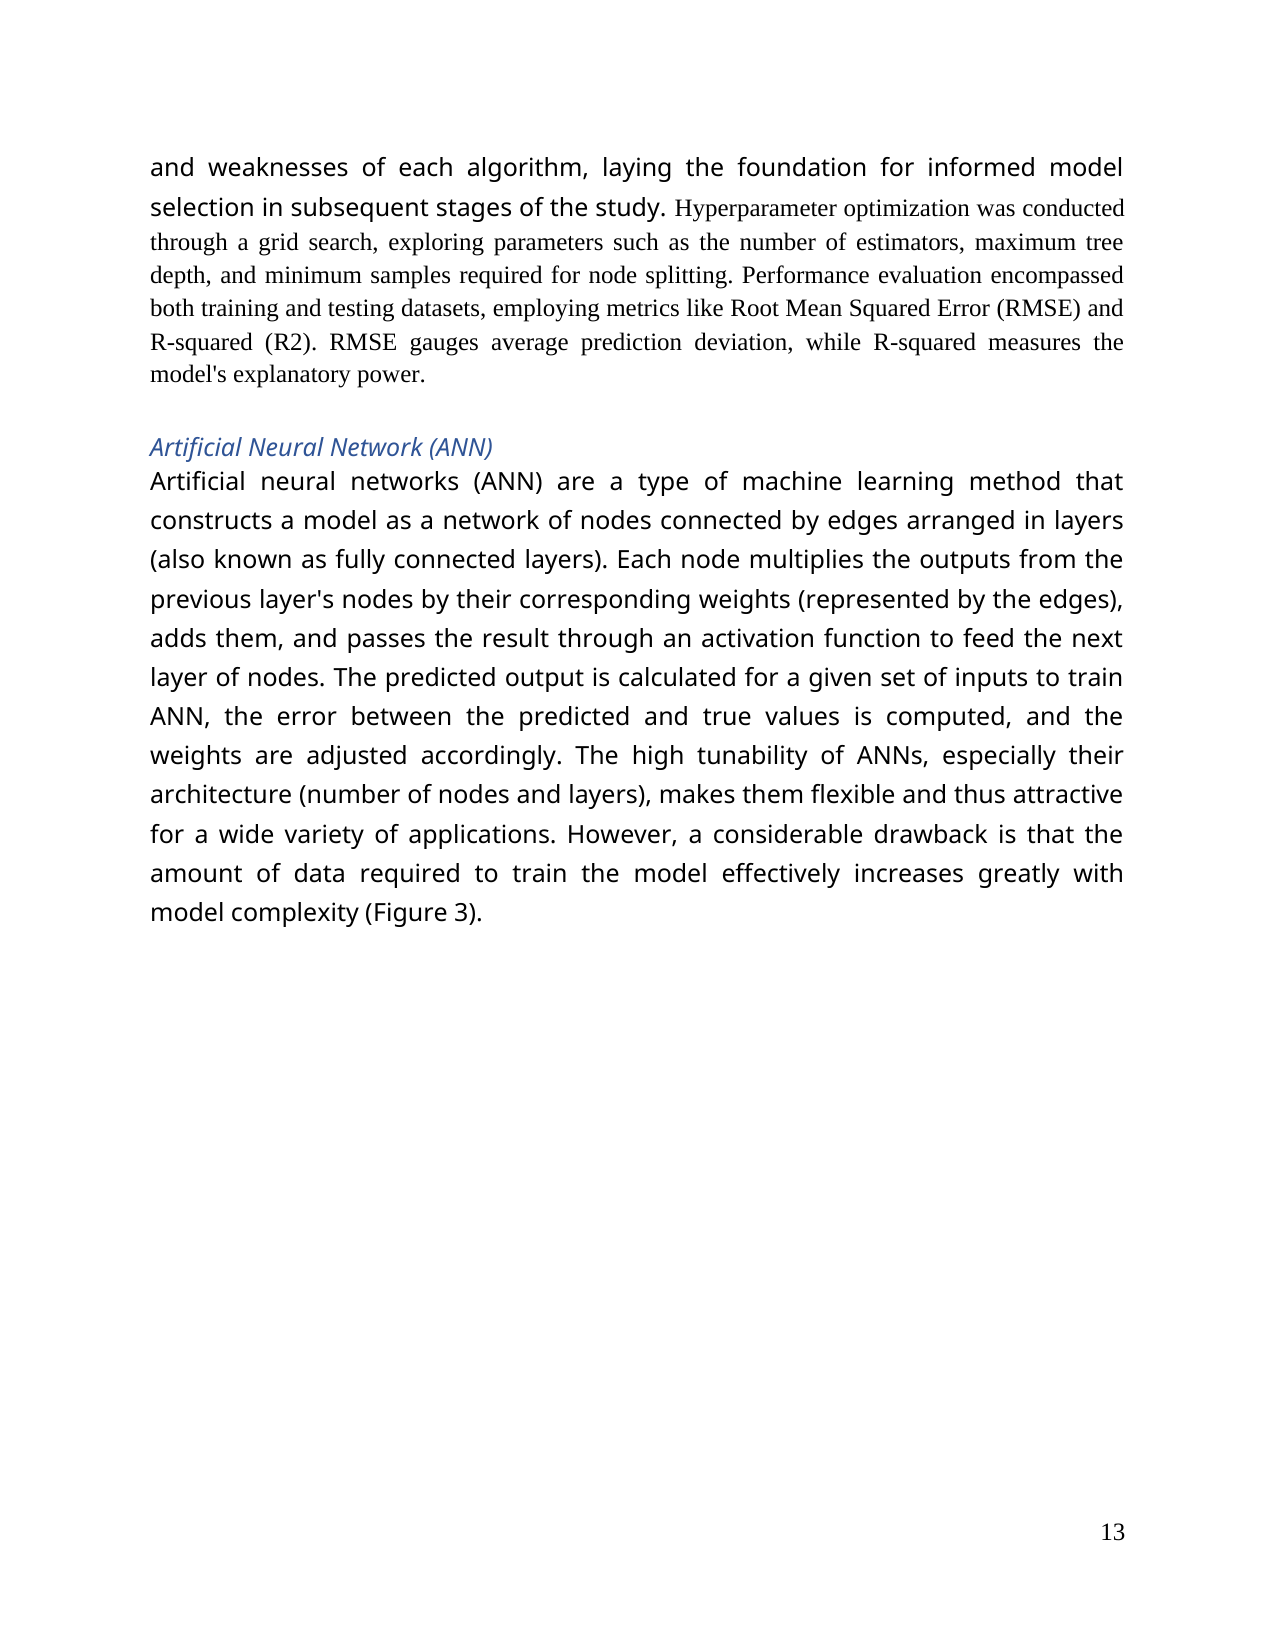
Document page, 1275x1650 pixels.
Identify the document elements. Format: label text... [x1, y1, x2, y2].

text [150, 150, 1125, 388]
subtitle Artificial Neural Network (ANN) [150, 430, 1125, 464]
text Artificial neural networks (ANN) are a type of machine learning method that constructs a model as a network of nodes connected by edges arranged in layers (also known as fully connected layers). Each node multiplies the outputs from the previous layer's nodes by their corresponding weights (represented by the edges), adds them, and passes the result through an activation function to feed the next layer of nodes. The predicted output is calculated for a given set of inputs to train ANN, the error between the predicted and true values is computed, and the weights are adjusted accordingly. The high tunability of ANNs, especially their architecture (number of nodes and layers), makes them flexible and thus attractive for a wide variety of applications. However, a considerable drawback is that the amount of data required to train the model effectively increases greatly with model complexity (Figure 3). [150, 464, 1125, 929]
